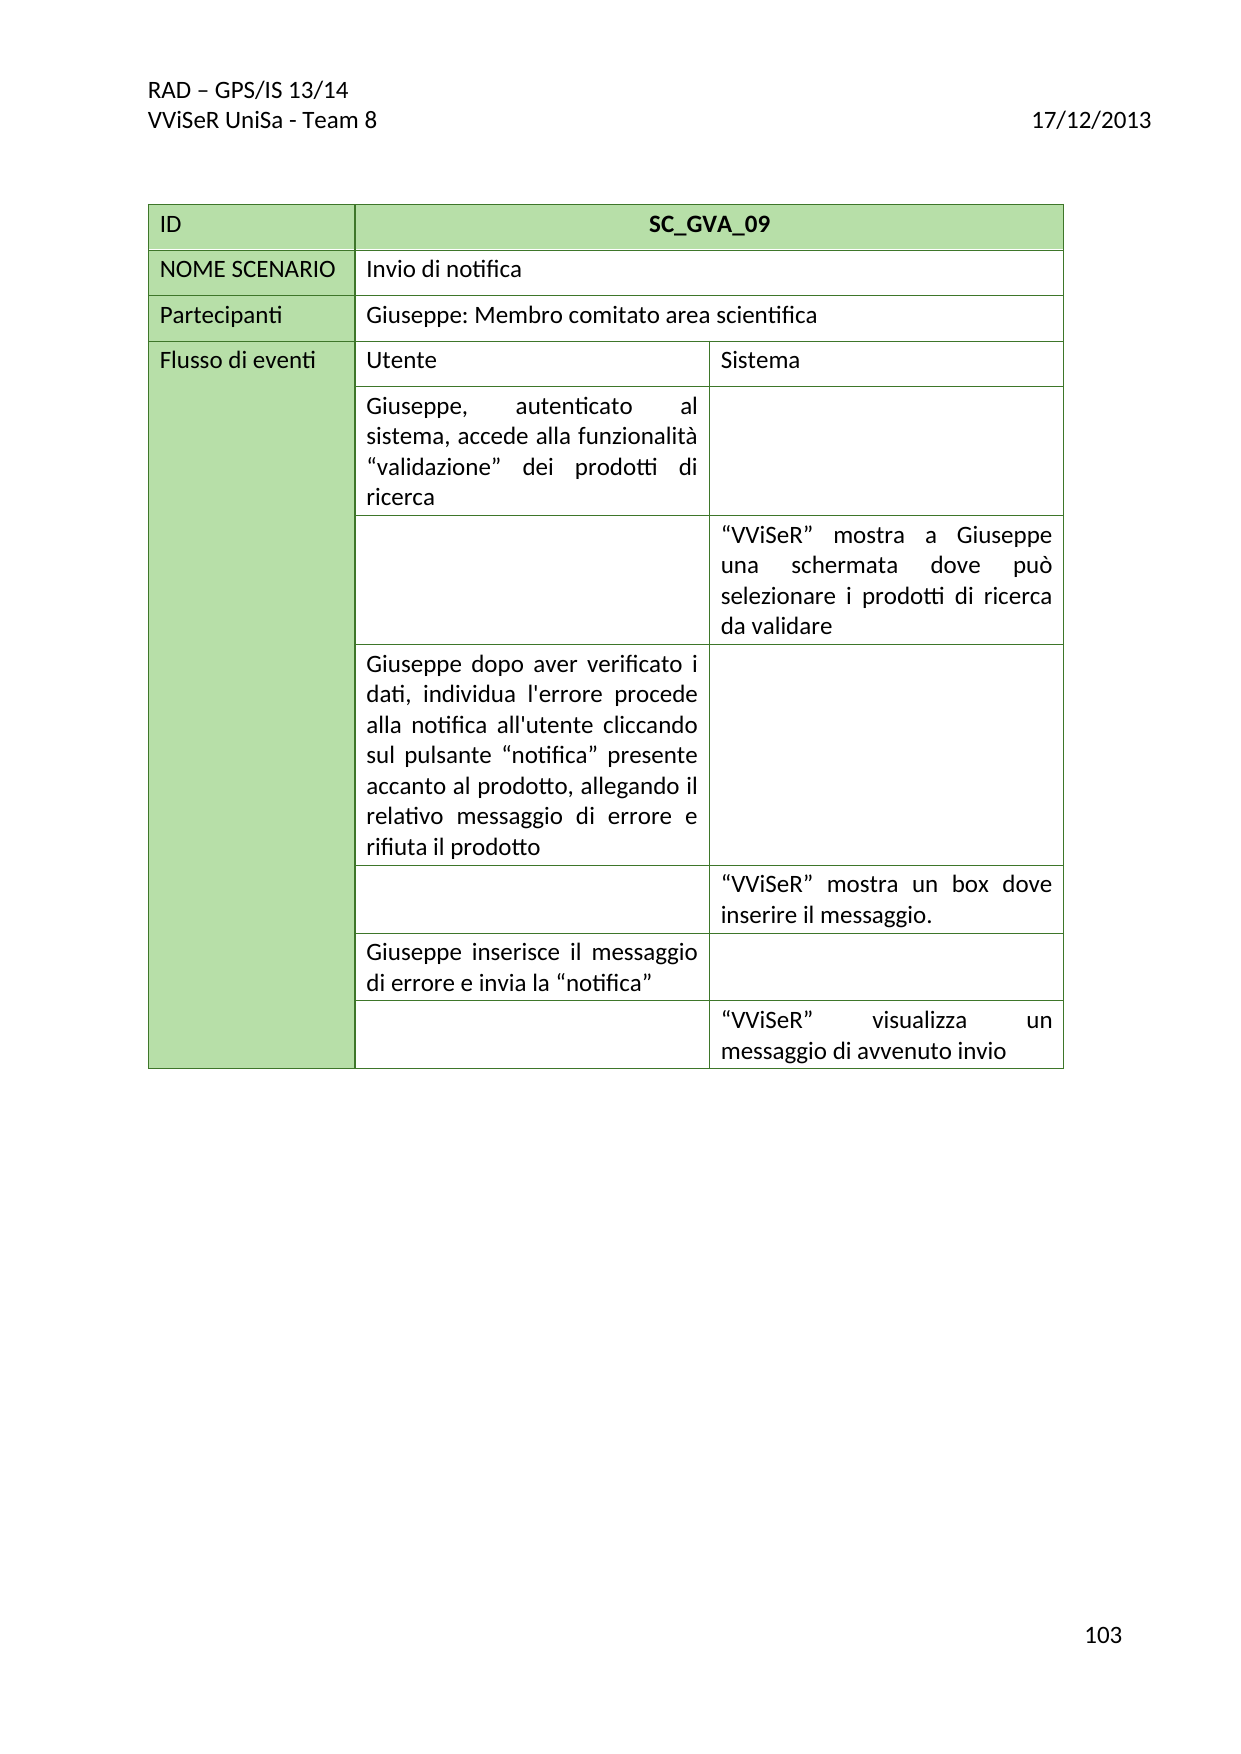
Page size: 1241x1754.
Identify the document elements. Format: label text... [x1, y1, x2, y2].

table_cell Giuseppe inserisce il messaggio di errore e invia la “notifica” [356, 934, 709, 1000]
table_cell Invio di notifica [356, 251, 1063, 295]
table_cell [710, 934, 1063, 1000]
table_cell [356, 866, 709, 932]
table_cell “VViSeR” mostra a Giuseppe una schermata dove può selezionare i prodotti di ricerca da validare [710, 516, 1063, 644]
table_cell “VViSeR” mostra un box dove inserire il messaggio. [710, 866, 1063, 932]
table_cell Sistema [710, 342, 1063, 386]
table_cell [356, 516, 709, 644]
table_cell Flusso di eventi [149, 342, 354, 1068]
table_cell Utente [356, 342, 709, 386]
table_cell [710, 645, 1063, 864]
table_cell Partecipanti [149, 296, 354, 341]
table_cell NOME SCENARIO [149, 251, 354, 295]
table_cell [710, 387, 1063, 515]
table_cell [356, 1001, 709, 1068]
table_header SC_GVA_09 [356, 205, 1063, 249]
table_cell Giuseppe: Membro comitato area scientifica [356, 296, 1063, 341]
table_header ID [149, 205, 354, 249]
table_cell “VViSeR” visualizza un messaggio di avvenuto invio [710, 1001, 1063, 1068]
table_cell Giuseppe, autenticato al sistema, accede alla funzionalità “validazione” dei prodotti di ricerca [356, 387, 709, 515]
table_cell Giuseppe dopo aver verificato i dati, individua l'errore procede alla notifica all'utente cliccando sul pulsante “notifica” presente accanto al prodotto, allegando il relativo messaggio di errore e rifiuta il prodotto [356, 645, 709, 864]
